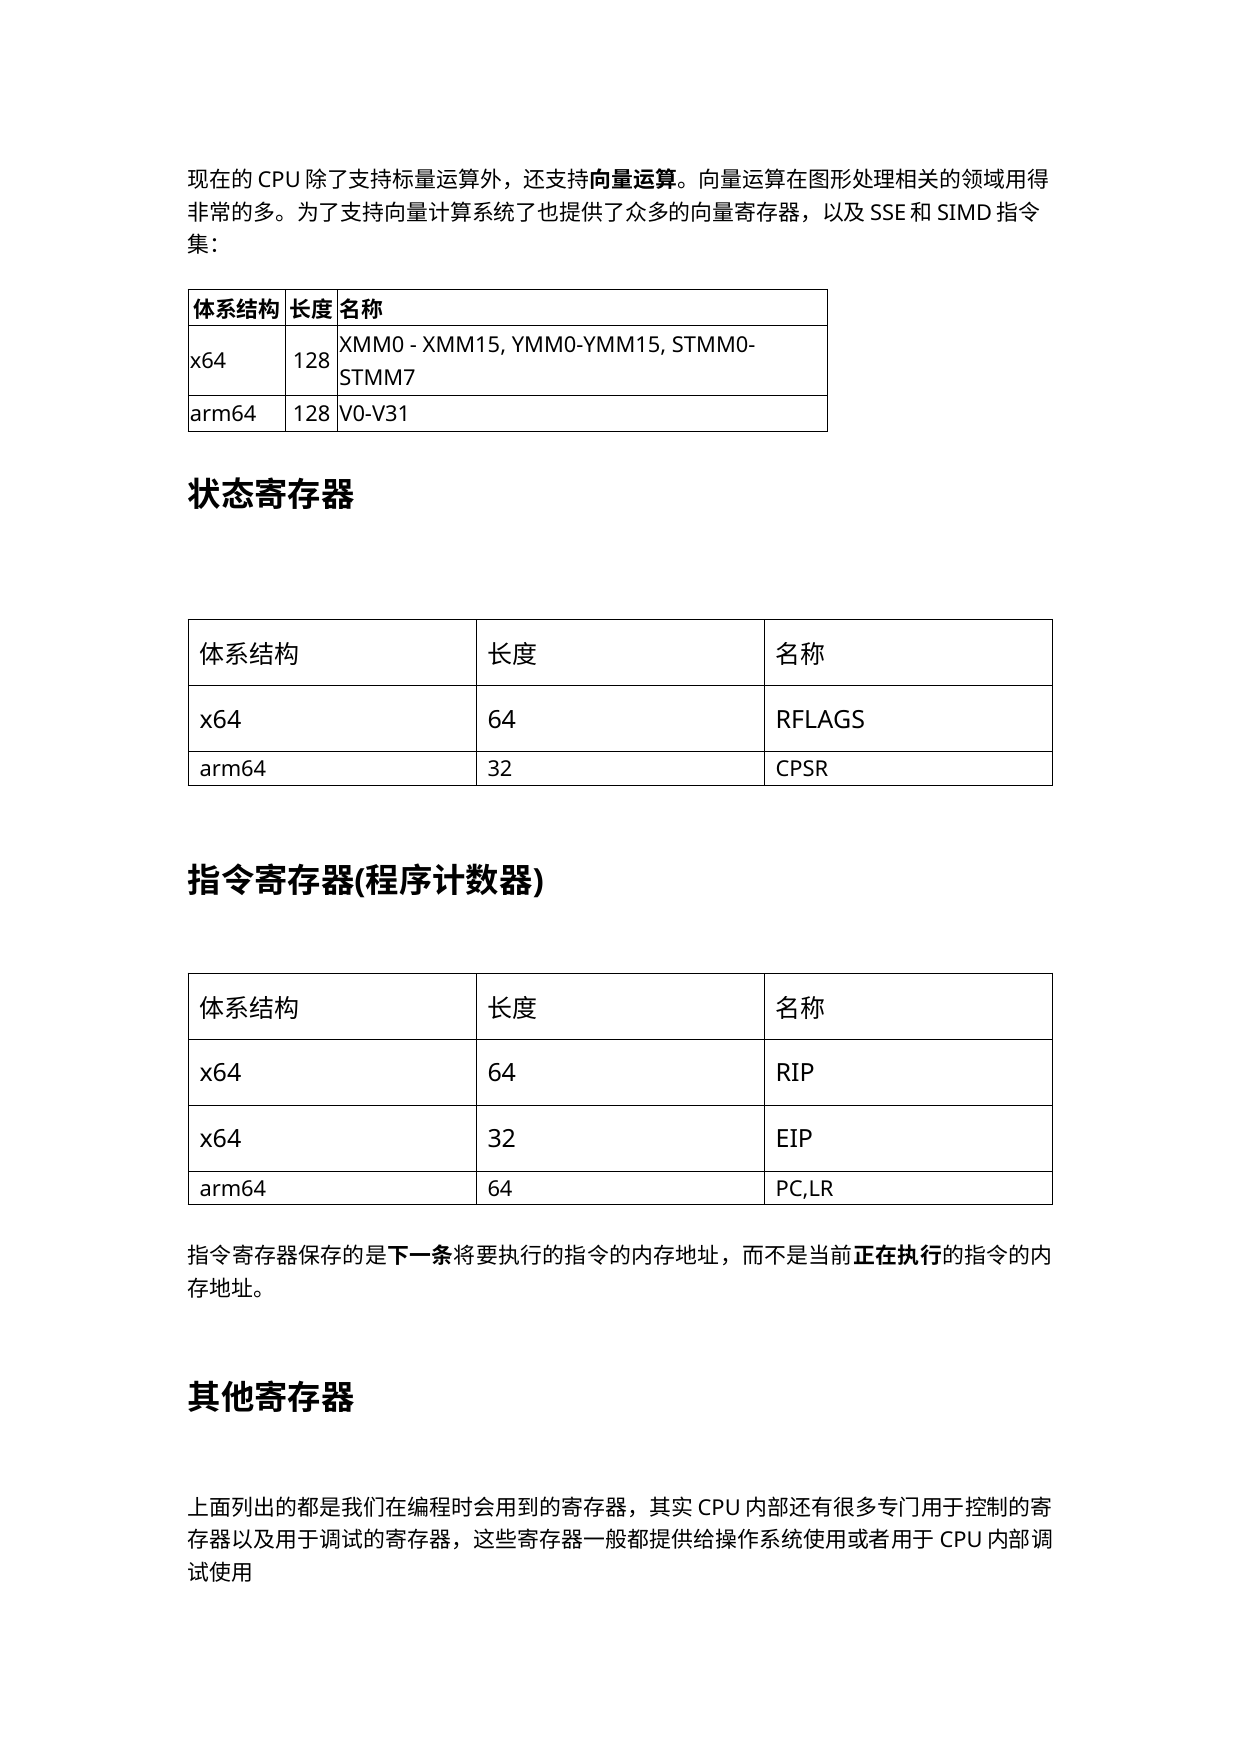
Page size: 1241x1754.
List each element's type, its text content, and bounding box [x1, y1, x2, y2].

table_cell XMM0 - XMM15, YMM0-YMM15, STMM0-STMM7 [338, 326, 827, 394]
table_header 长度 [477, 620, 764, 685]
table_cell PC,LR [765, 1172, 1052, 1204]
table_cell 32 [477, 1106, 764, 1171]
table_cell x64 [189, 1040, 476, 1105]
table_header 名称 [338, 290, 827, 325]
subtitle 状态寄存器 [187, 459, 1053, 524]
subtitle 其他寄存器 [187, 1362, 1053, 1427]
table_cell 64 [477, 1172, 764, 1204]
table_header 体系结构 [189, 290, 285, 325]
table_cell 64 [477, 686, 764, 751]
table_cell 128 [286, 396, 337, 431]
table_header 长度 [286, 290, 337, 325]
table_header 体系结构 [189, 974, 476, 1039]
table_cell EIP [765, 1106, 1052, 1171]
subtitle 指令寄存器(程序计数器) [187, 845, 1053, 910]
table_header 名称 [765, 620, 1052, 685]
table_cell arm64 [189, 1172, 476, 1204]
table_header 体系结构 [189, 620, 476, 685]
table_cell 64 [477, 1040, 764, 1105]
table_header 长度 [477, 974, 764, 1039]
text 现在的CPU除了支持标量运算外，还支持向量运算。向量运算在图形处理相关的领域用得非常的多。为了支持向量计算系统了也提供了众多的向量寄存器，以及SSE和SIMD指令集： [187, 162, 1053, 259]
table_cell arm64 [189, 752, 476, 784]
table_cell 128 [286, 326, 337, 394]
table_header 名称 [765, 974, 1052, 1039]
table_cell x64 [189, 326, 285, 394]
table_cell x64 [189, 1106, 476, 1171]
table_cell x64 [189, 686, 476, 751]
table_cell CPSR [765, 752, 1052, 784]
text 上面列出的都是我们在编程时会用到的寄存器，其实CPU内部还有很多专门用于控制的寄存器以及用于调试的寄存器，这些寄存器一般都提供给操作系统使用或者用于CPU内部调试使用 [187, 1489, 1053, 1587]
table_cell RFLAGS [765, 686, 1052, 751]
text 指令寄存器保存的是下一条将要执行的指令的内存地址，而不是当前正在执行的指令的内存地址。 [187, 1238, 1053, 1303]
table_cell RIP [765, 1040, 1052, 1105]
table_cell 32 [477, 752, 764, 784]
table_cell V0-V31 [338, 396, 827, 431]
table_cell arm64 [189, 396, 285, 431]
